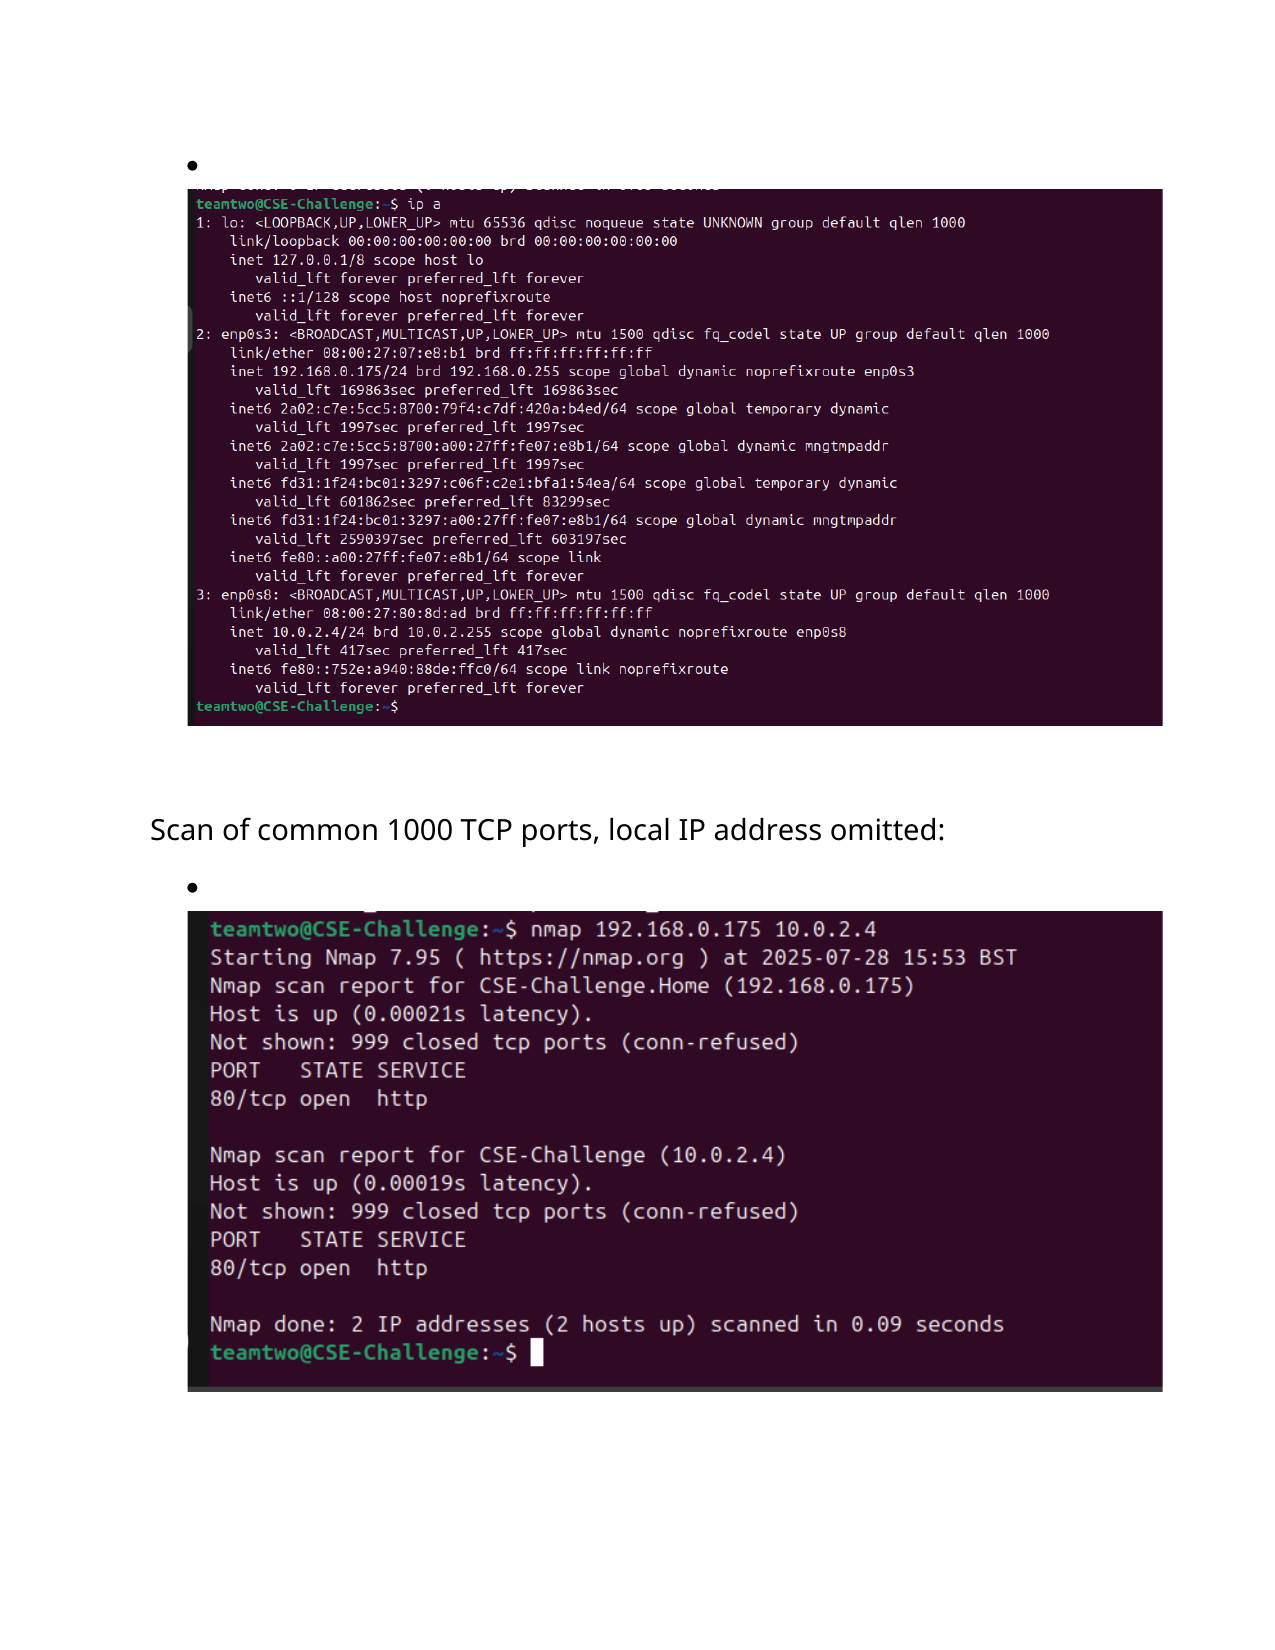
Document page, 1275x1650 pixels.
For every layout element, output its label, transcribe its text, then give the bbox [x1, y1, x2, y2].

picture [187, 189, 1163, 726]
text Scan of common 1000 TCP ports, local IP address omitted: [150, 810, 1125, 849]
picture [187, 911, 1163, 1392]
